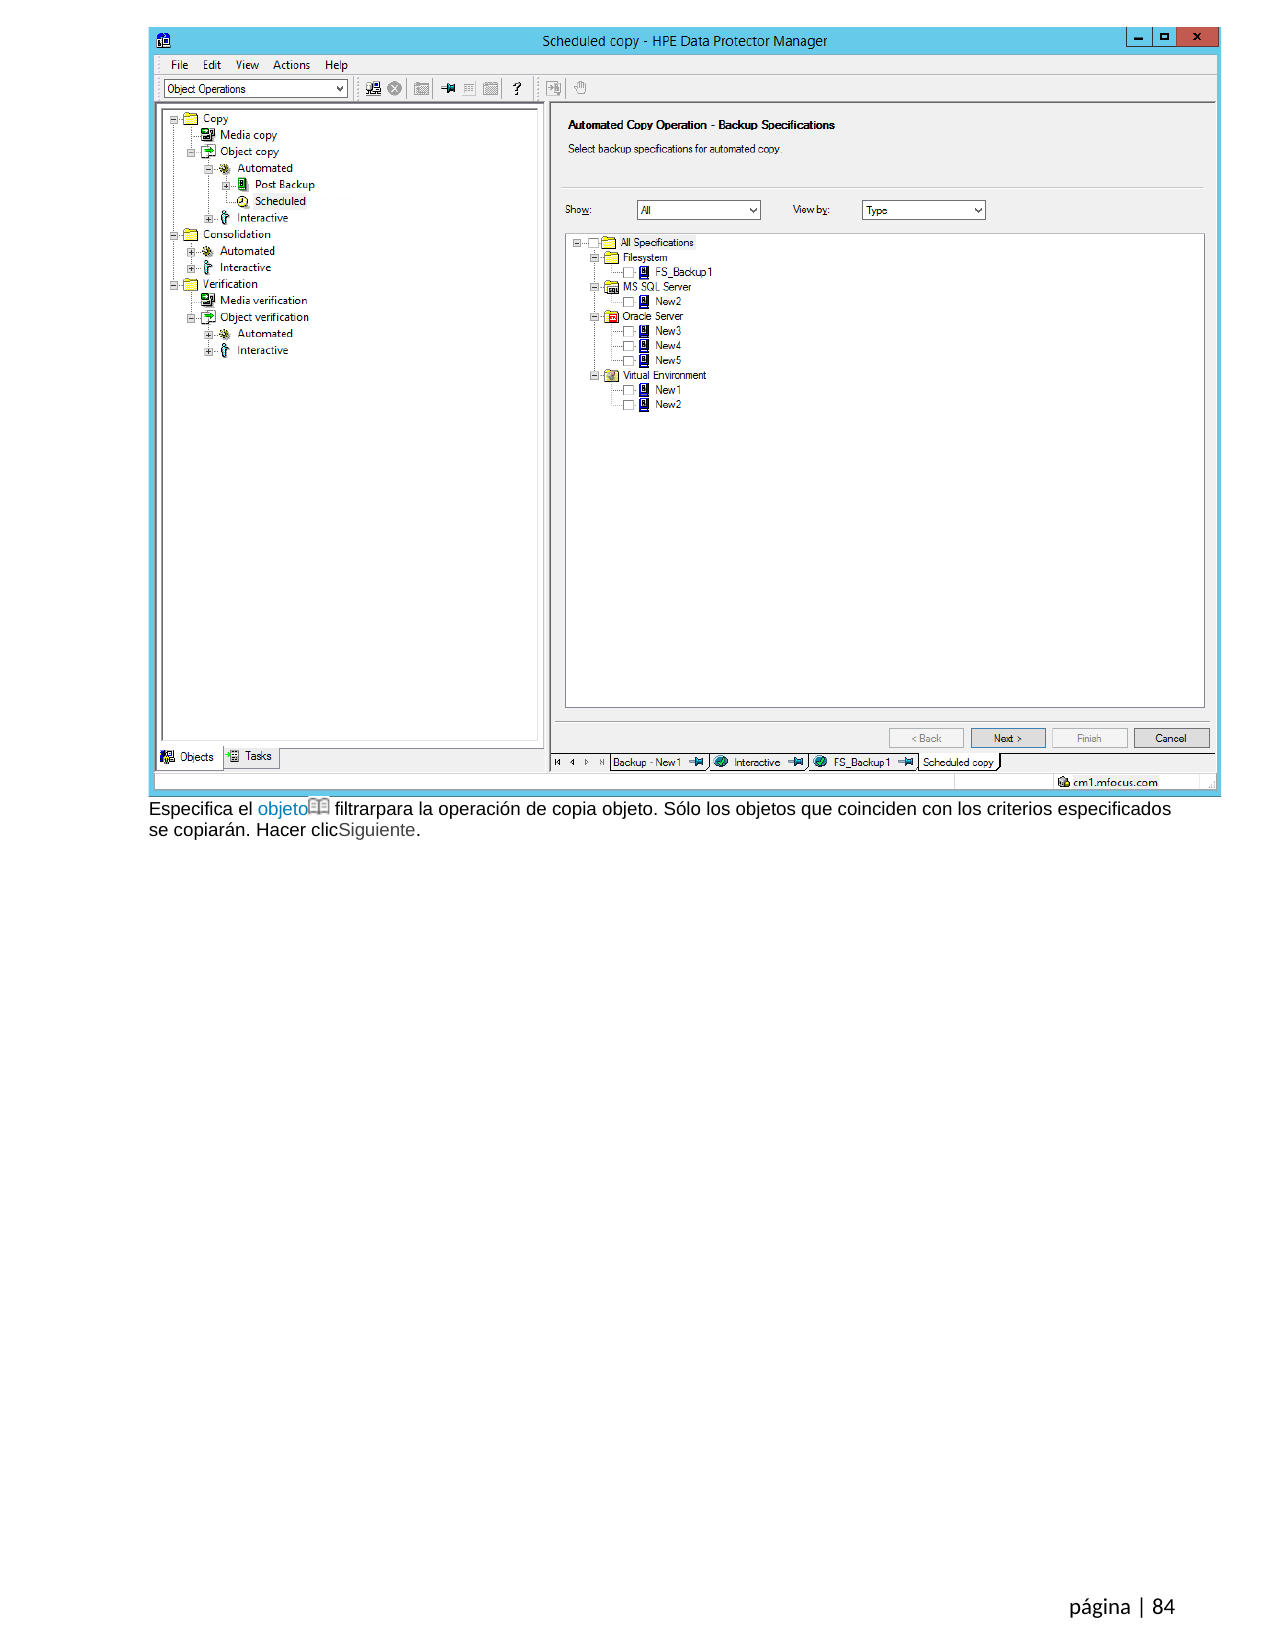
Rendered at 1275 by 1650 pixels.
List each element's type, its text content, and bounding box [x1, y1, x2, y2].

text Especifica el objeto filtrarpara la operación de copia objeto. Sólo los objetos que coinciden con los criterios especificados se copiarán. Hacer clicSiguiente. [148, 797, 1175, 841]
picture [148, 27, 1222, 816]
